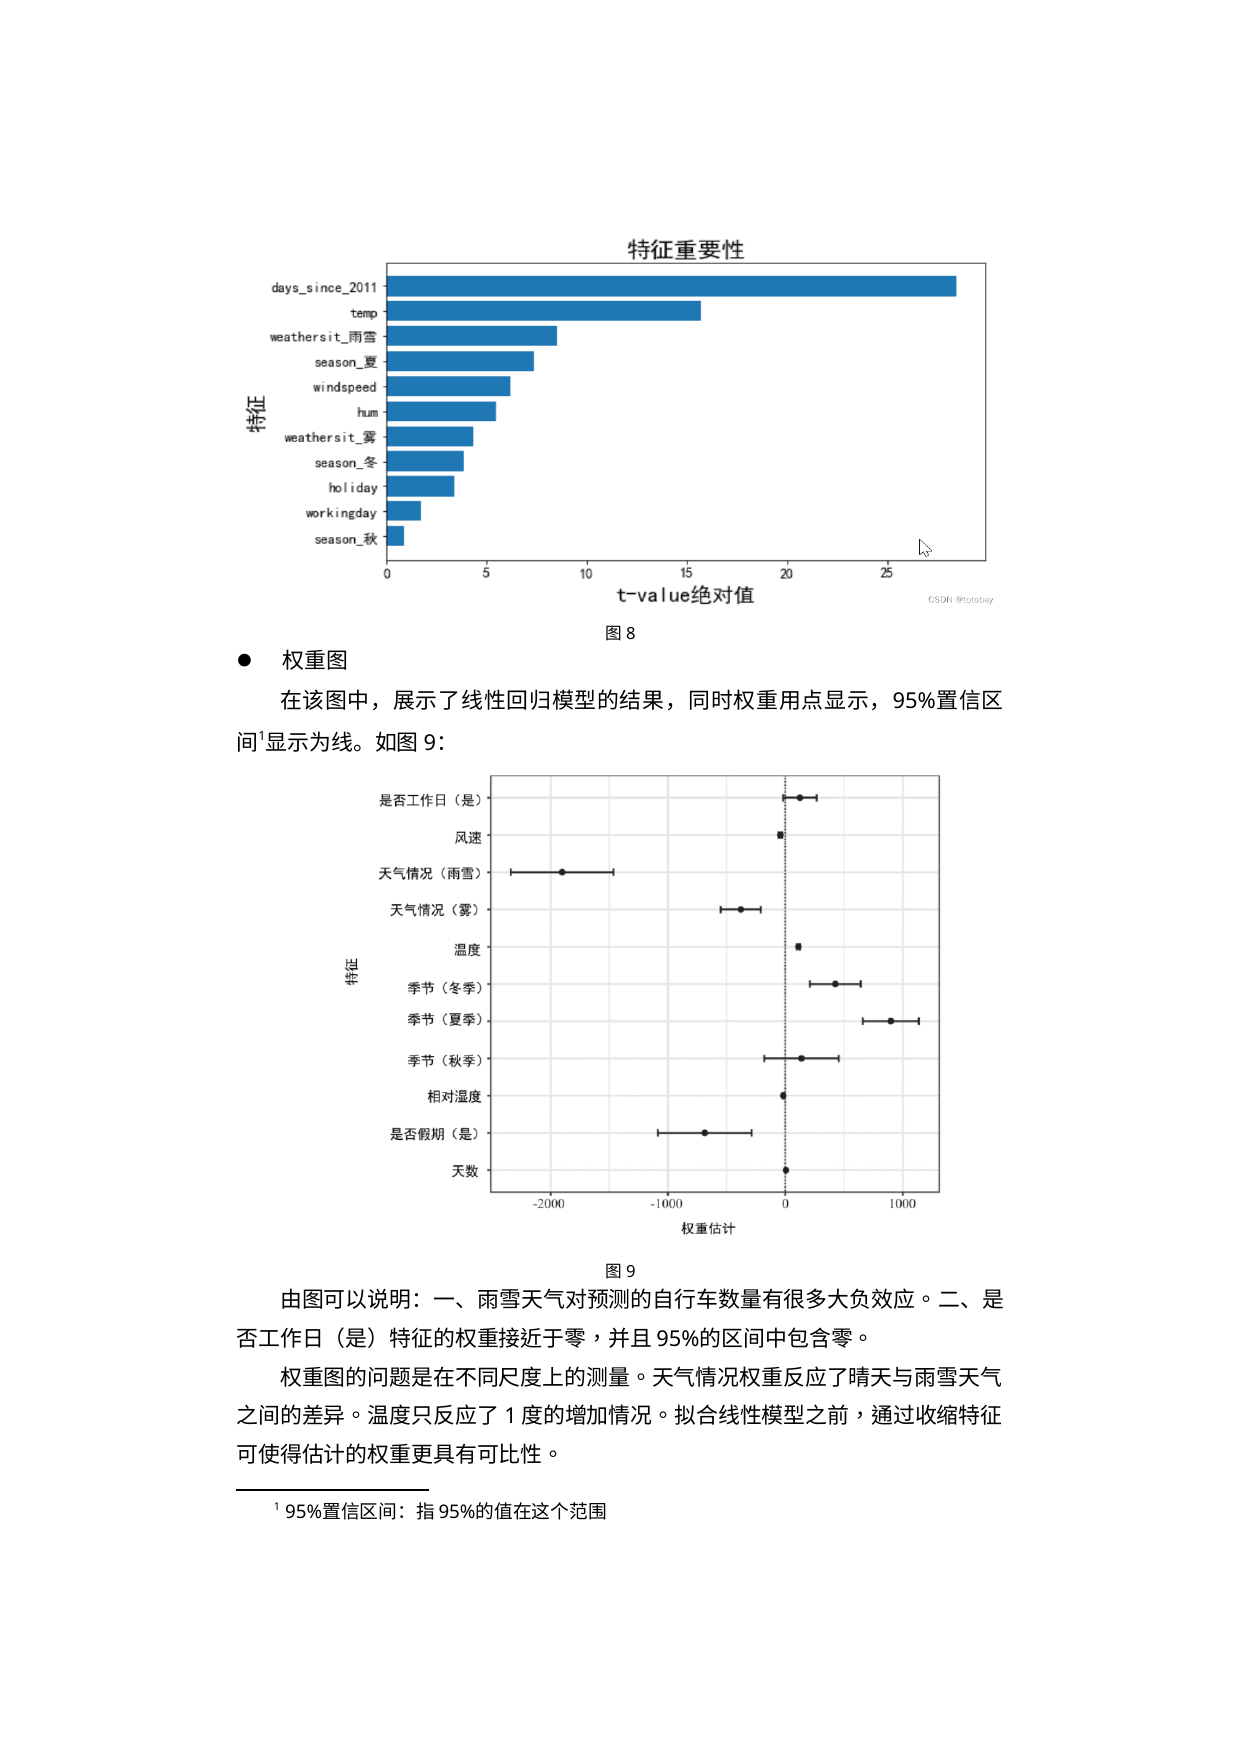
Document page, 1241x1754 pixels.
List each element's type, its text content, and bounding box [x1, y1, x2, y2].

text 图 8 [236, 622, 1004, 645]
list 权重图 [236, 645, 1004, 674]
text 由图可以说明：一、雨雪天气对预测的自行车数量有很多大负效应。二、是否工作日（是）特征的权重接近于零，并且95%的区间中包含零。 [236, 1282, 1004, 1353]
text 图 9 [236, 1260, 1004, 1282]
text 在该图中，展示了线性回归模型的结果，同时权重用点显示，95%置信区间显示为线。如图 9： [236, 683, 1004, 756]
text 权重图的问题是在不同尺度上的测量。天气情况权重反应了晴天与雨雪天气之间的差异。温度只反应了1度的增加情况。拟合线性模型之前，通过收缩特征可使得估计的权重更具有可比性。 [236, 1362, 1004, 1469]
picture [236, 230, 1004, 610]
picture [339, 765, 947, 1239]
